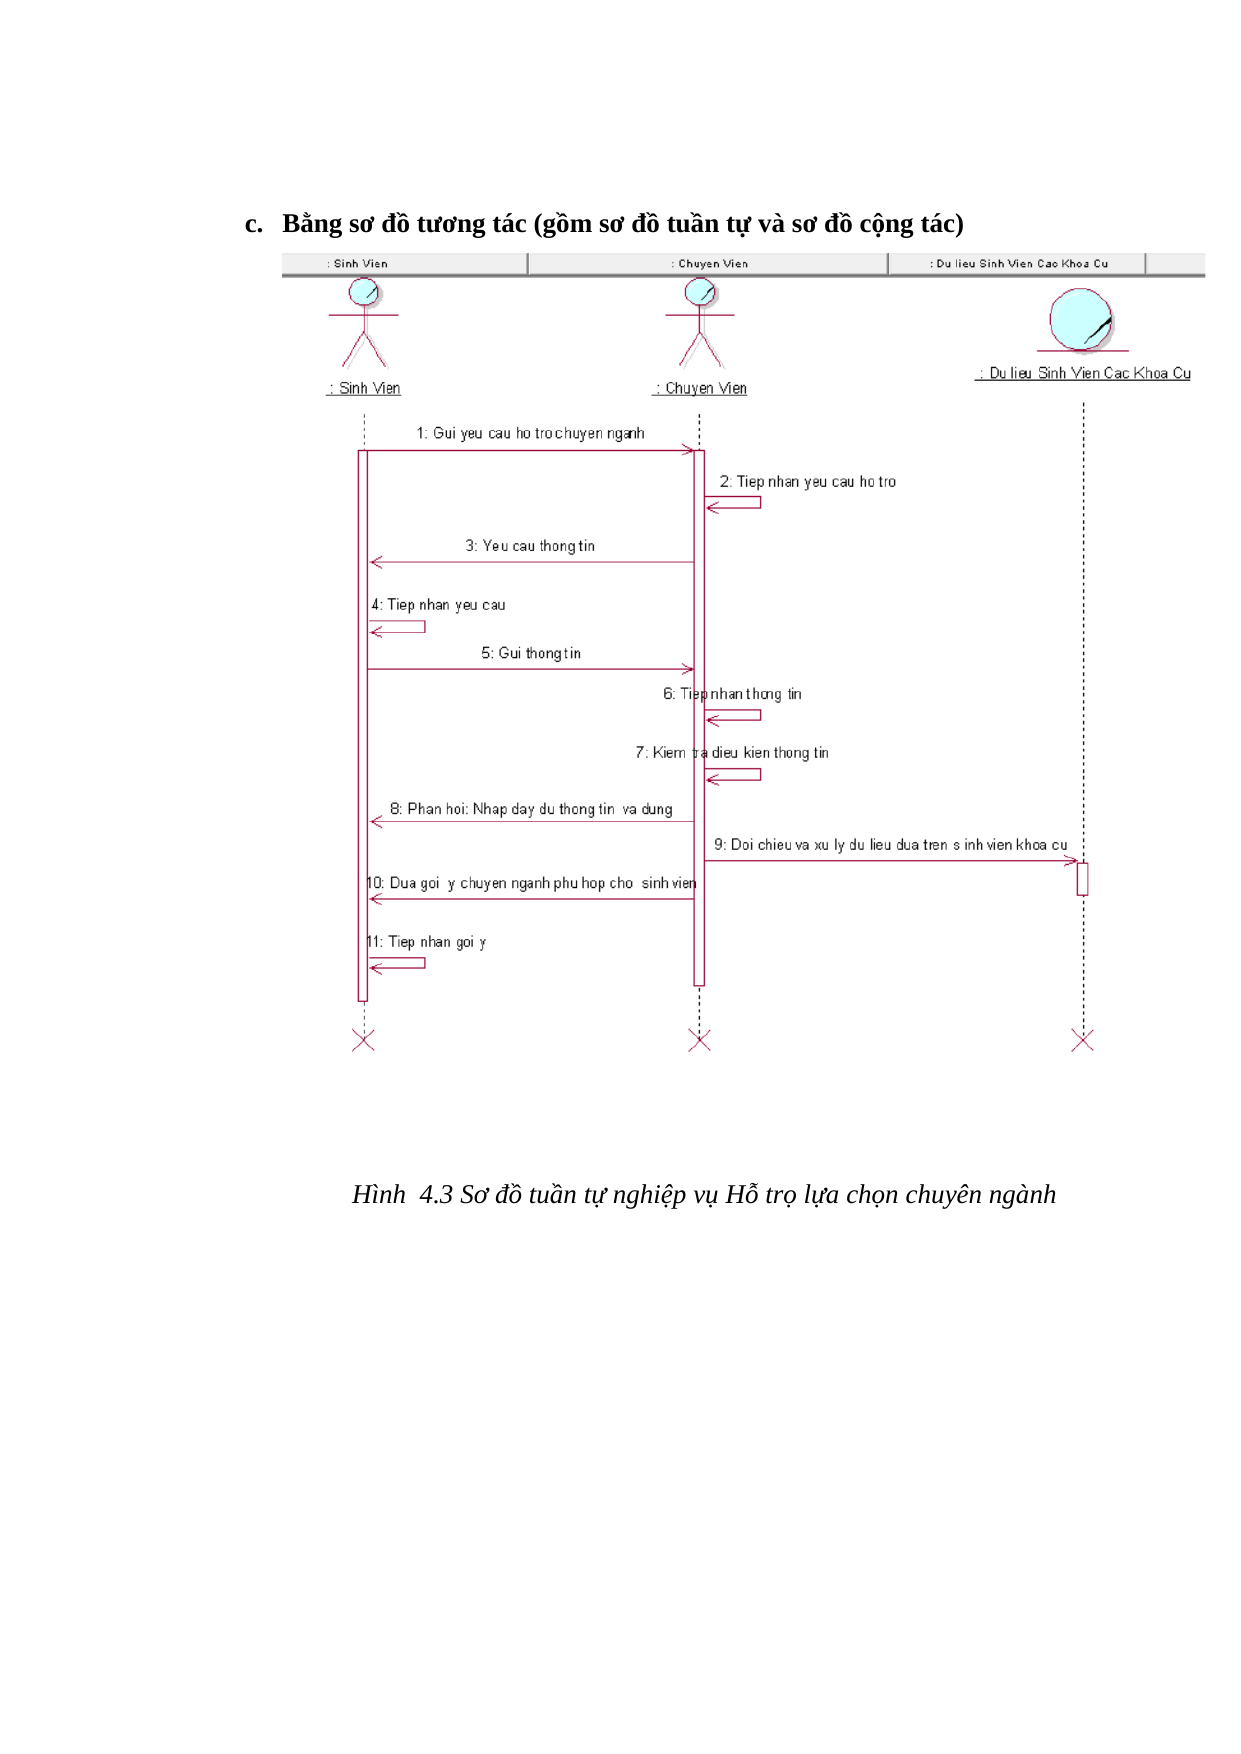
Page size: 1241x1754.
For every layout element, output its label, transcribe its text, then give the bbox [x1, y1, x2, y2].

list Bằng sơ đồ tương tác (gồm sơ đồ tuần tự và sơ đồ cộng tác) [244, 207, 1122, 238]
picture [282, 253, 1206, 1059]
